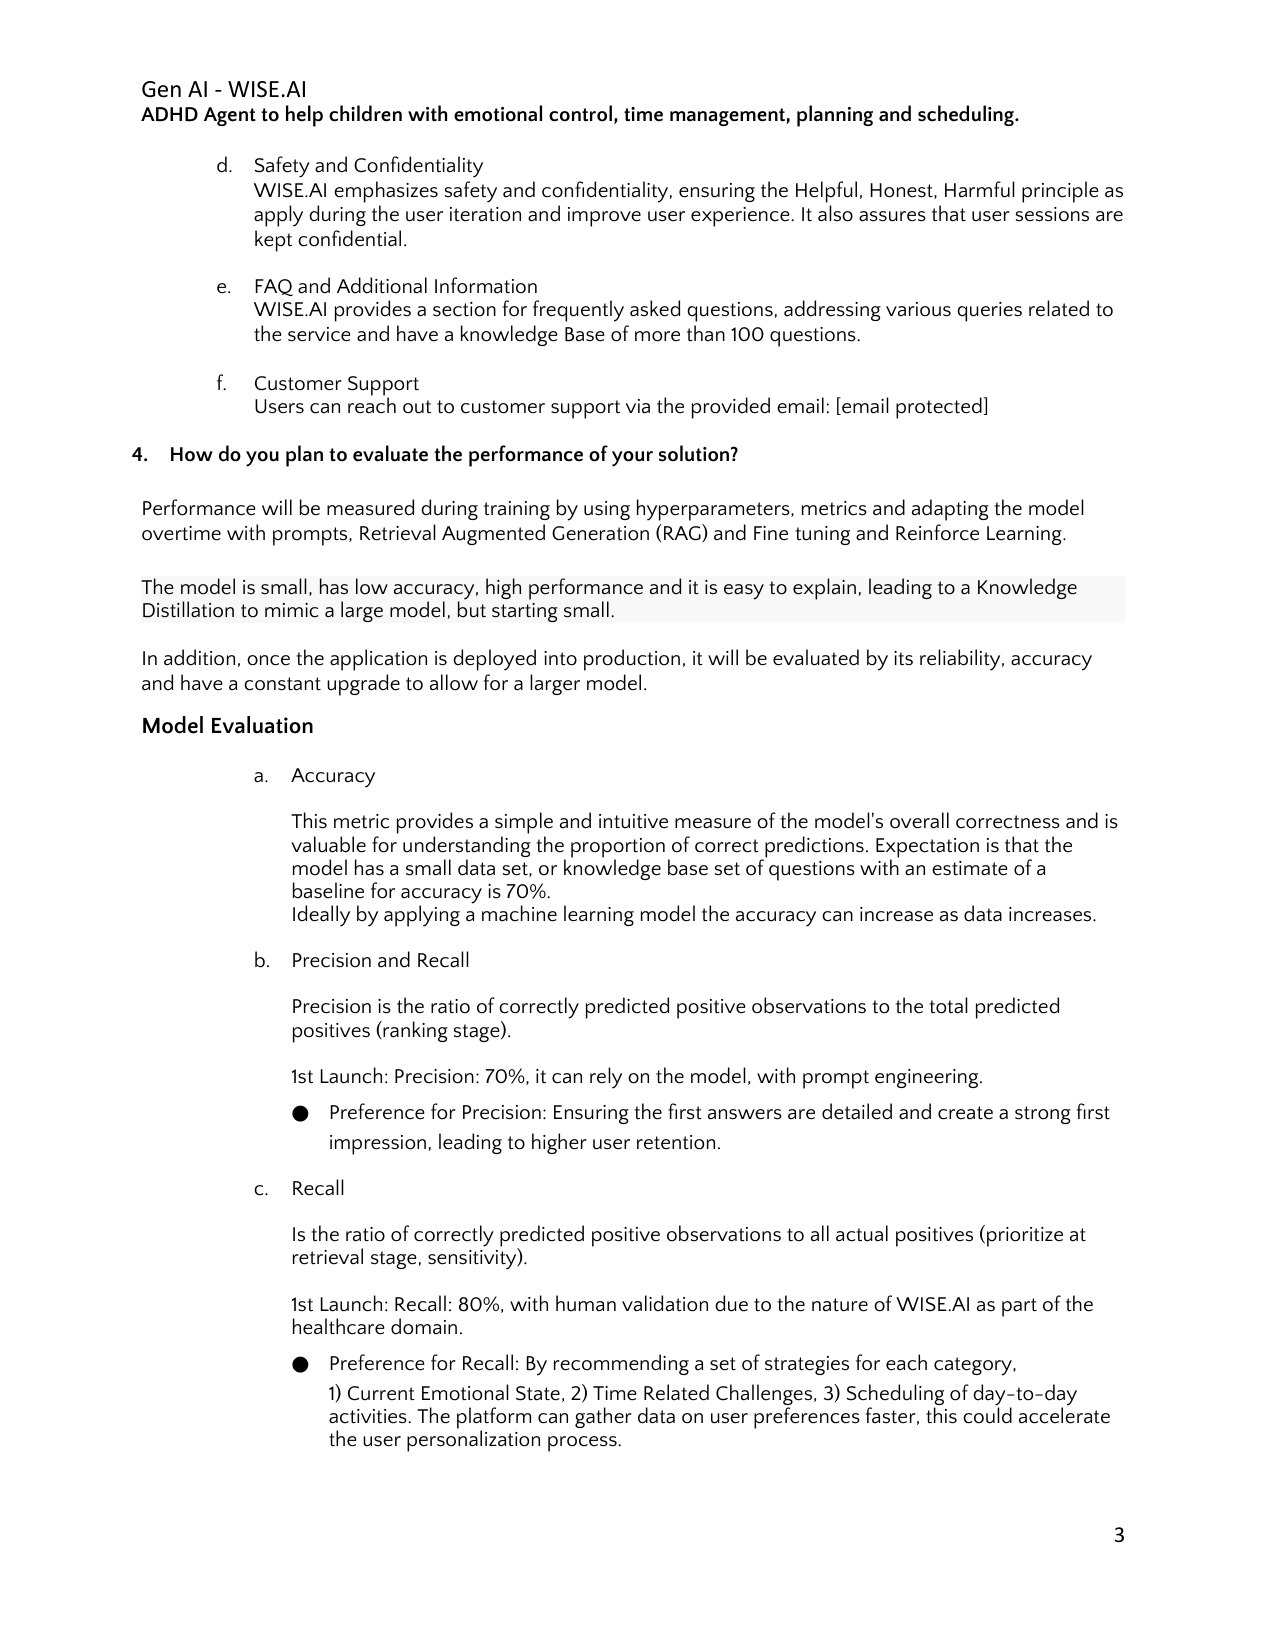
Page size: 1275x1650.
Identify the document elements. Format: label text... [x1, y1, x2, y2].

text WISE.AI provides a section for frequently asked questions, addressing various queries related to the service and have a knowledge Base of more than 100 questions. [253, 298, 1125, 347]
list Precision and Recall [253, 950, 1125, 973]
text In addition, once the application is deployed into production, it will be evaluated by its reliability, accuracy and have a constant upgrade to allow for a larger model. [141, 648, 1125, 696]
text 1st Launch: Precision: 70%, it can rely on the model, with prompt engineering. [291, 1066, 1125, 1089]
subtitle How do you plan to evaluate the performance of your solution? [132, 444, 1125, 467]
text WISE.AI emphasizes safety and confidentiality, ensuring the Helpful, Honest, Harmful principle as apply during the user iteration and improve user experience. It also assures that user sessions are kept confidential. [253, 178, 1125, 252]
text Users can reach out to customer support via the provided email: [email protected] [253, 396, 1125, 419]
text This metric provides a simple and intuitive measure of the model's overall correctness and is valuable for understanding the proportion of correct predictions. Expectation is that the model has a small data set, or knowledge base set of questions with an estimate of a baseline for accuracy is 70%. [291, 811, 1125, 904]
list Preference for Recall: By recommending a set of strategies for each category, [291, 1339, 1125, 1382]
list Safety and Confidentiality [216, 155, 1125, 178]
list Accuracy [253, 765, 1125, 788]
text 1) Current Emotional State, 2) Time Related Challenges, 3) Scheduling of day-to-day activities. The platform can gather data on user preferences faster, this could accelerate the user personalization process. [328, 1382, 1125, 1452]
list FAQ and Additional Information [216, 275, 1125, 298]
text Is the ratio of correctly predicted positive observations to all actual positives (prioritize at retrieval stage, sensitivity). [291, 1224, 1125, 1270]
text 1st Launch: Recall: 80%, with human validation due to the nature of WISE.AI as part of the healthcare domain. [291, 1293, 1125, 1339]
text Precision is the ratio of correctly predicted positive observations to the total predicted positives (ranking stage). [291, 996, 1125, 1042]
text The model is small, has low accuracy, high performance and it is easy to explain, leading to a Knowledge Distillation to mimic a large model, but starting small. [141, 576, 1125, 623]
list Preference for Precision: Ensuring the first answers are detailed and create a strong first impression, leading to higher user retention. [291, 1089, 1125, 1154]
list Customer Support [216, 372, 1125, 396]
list Recall [253, 1178, 1125, 1201]
text Model Evaluation [141, 714, 1125, 739]
text Performance will be measured during training by using hyperparameters, metrics and adapting the model overtime with prompts, Retrieval Augmented Generation (RAG) and Fine tuning and Reinforce Learning. [141, 497, 1125, 546]
text Ideally by applying a machine learning model the accuracy can increase as data increases. [291, 904, 1125, 927]
